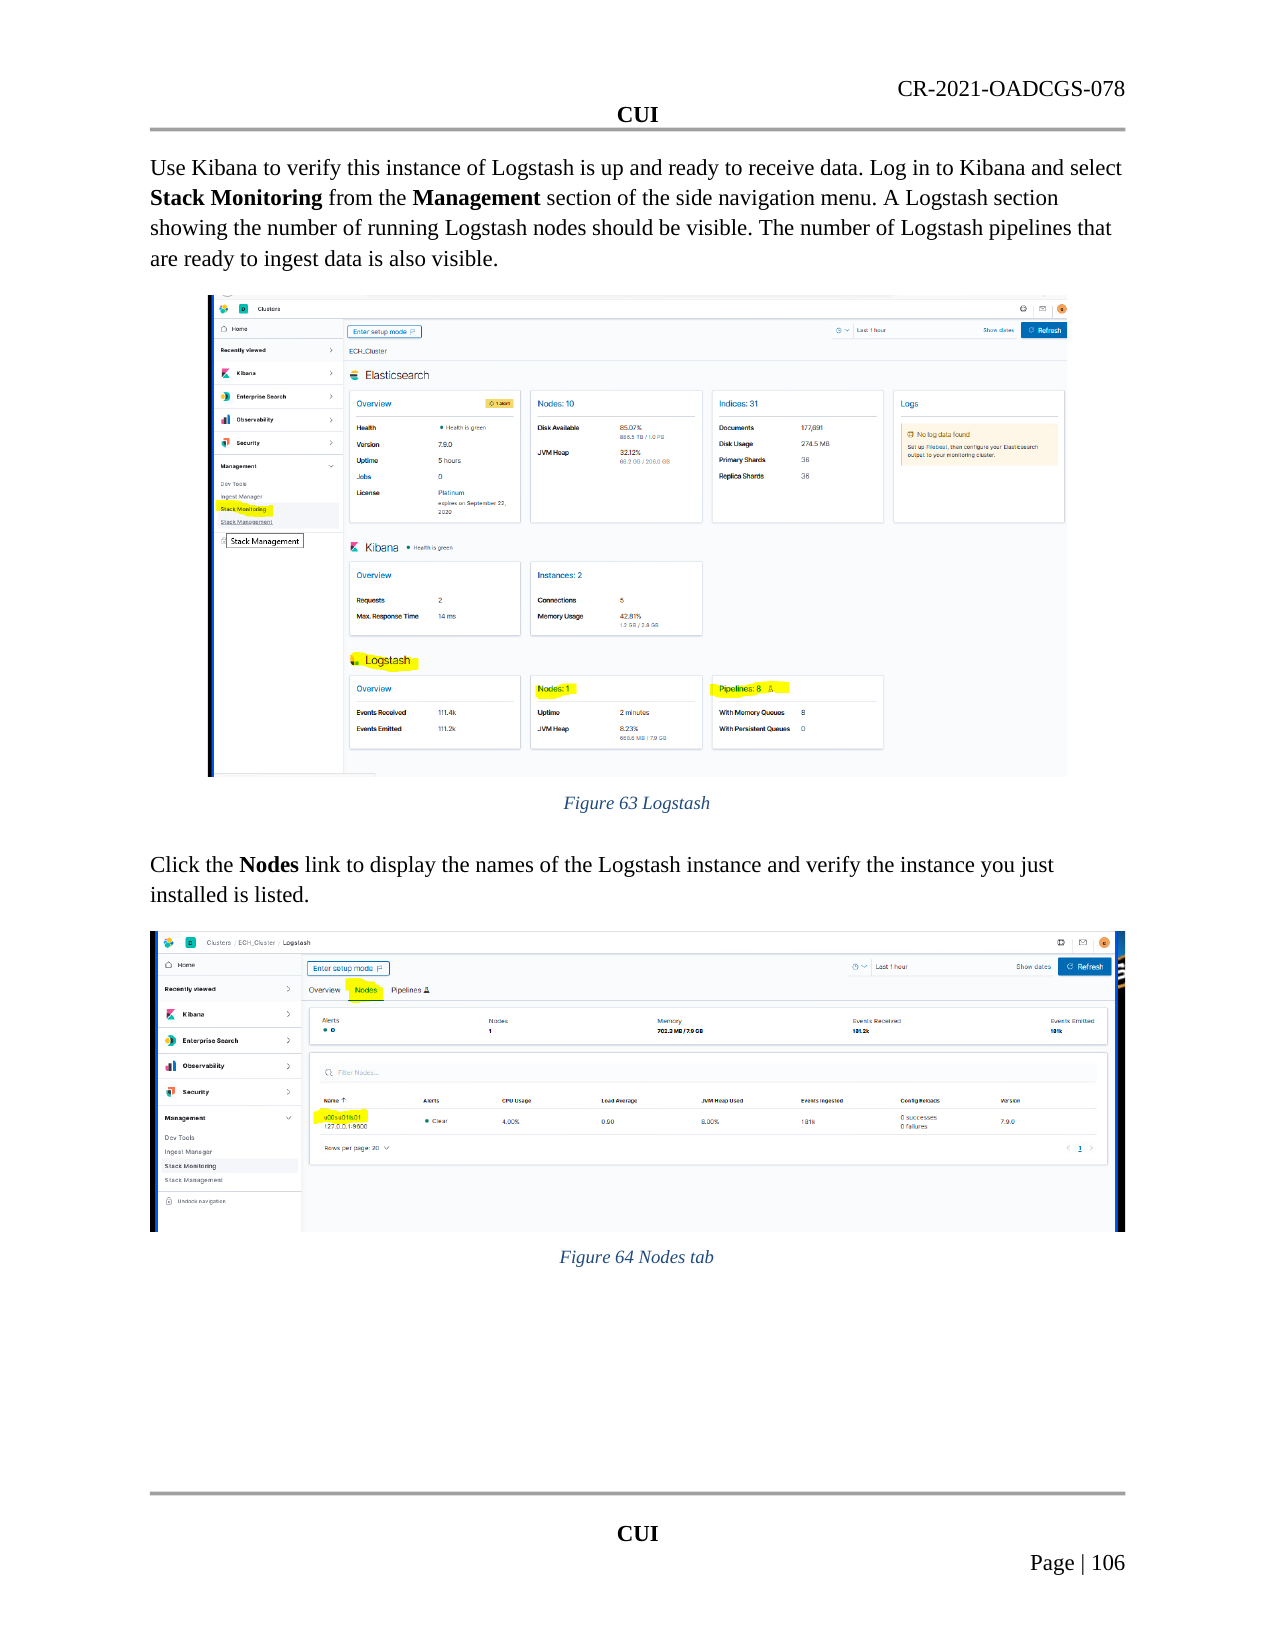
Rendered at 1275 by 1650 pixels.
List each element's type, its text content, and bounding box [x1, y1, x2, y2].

picture [207, 295, 1068, 777]
text Figure 64 Nodes tab [150, 1246, 1125, 1268]
text Use Kibana to verify this instance of Logstash is up and ready to receive data. Log in to Kibana and select Stack Monitoring from the Management section of the side navigation menu. A Logstash section showing the number of running Logstash nodes should be visible. The number of Logstash pipelines that are ready to ingest data is also visible. [150, 154, 1125, 271]
picture [150, 931, 1125, 1232]
text Click the Nodes link to display the names of the Logstash instance and verify the instance you just installed is listed. [150, 851, 1125, 907]
text Figure 63 Logstash [150, 792, 1125, 813]
